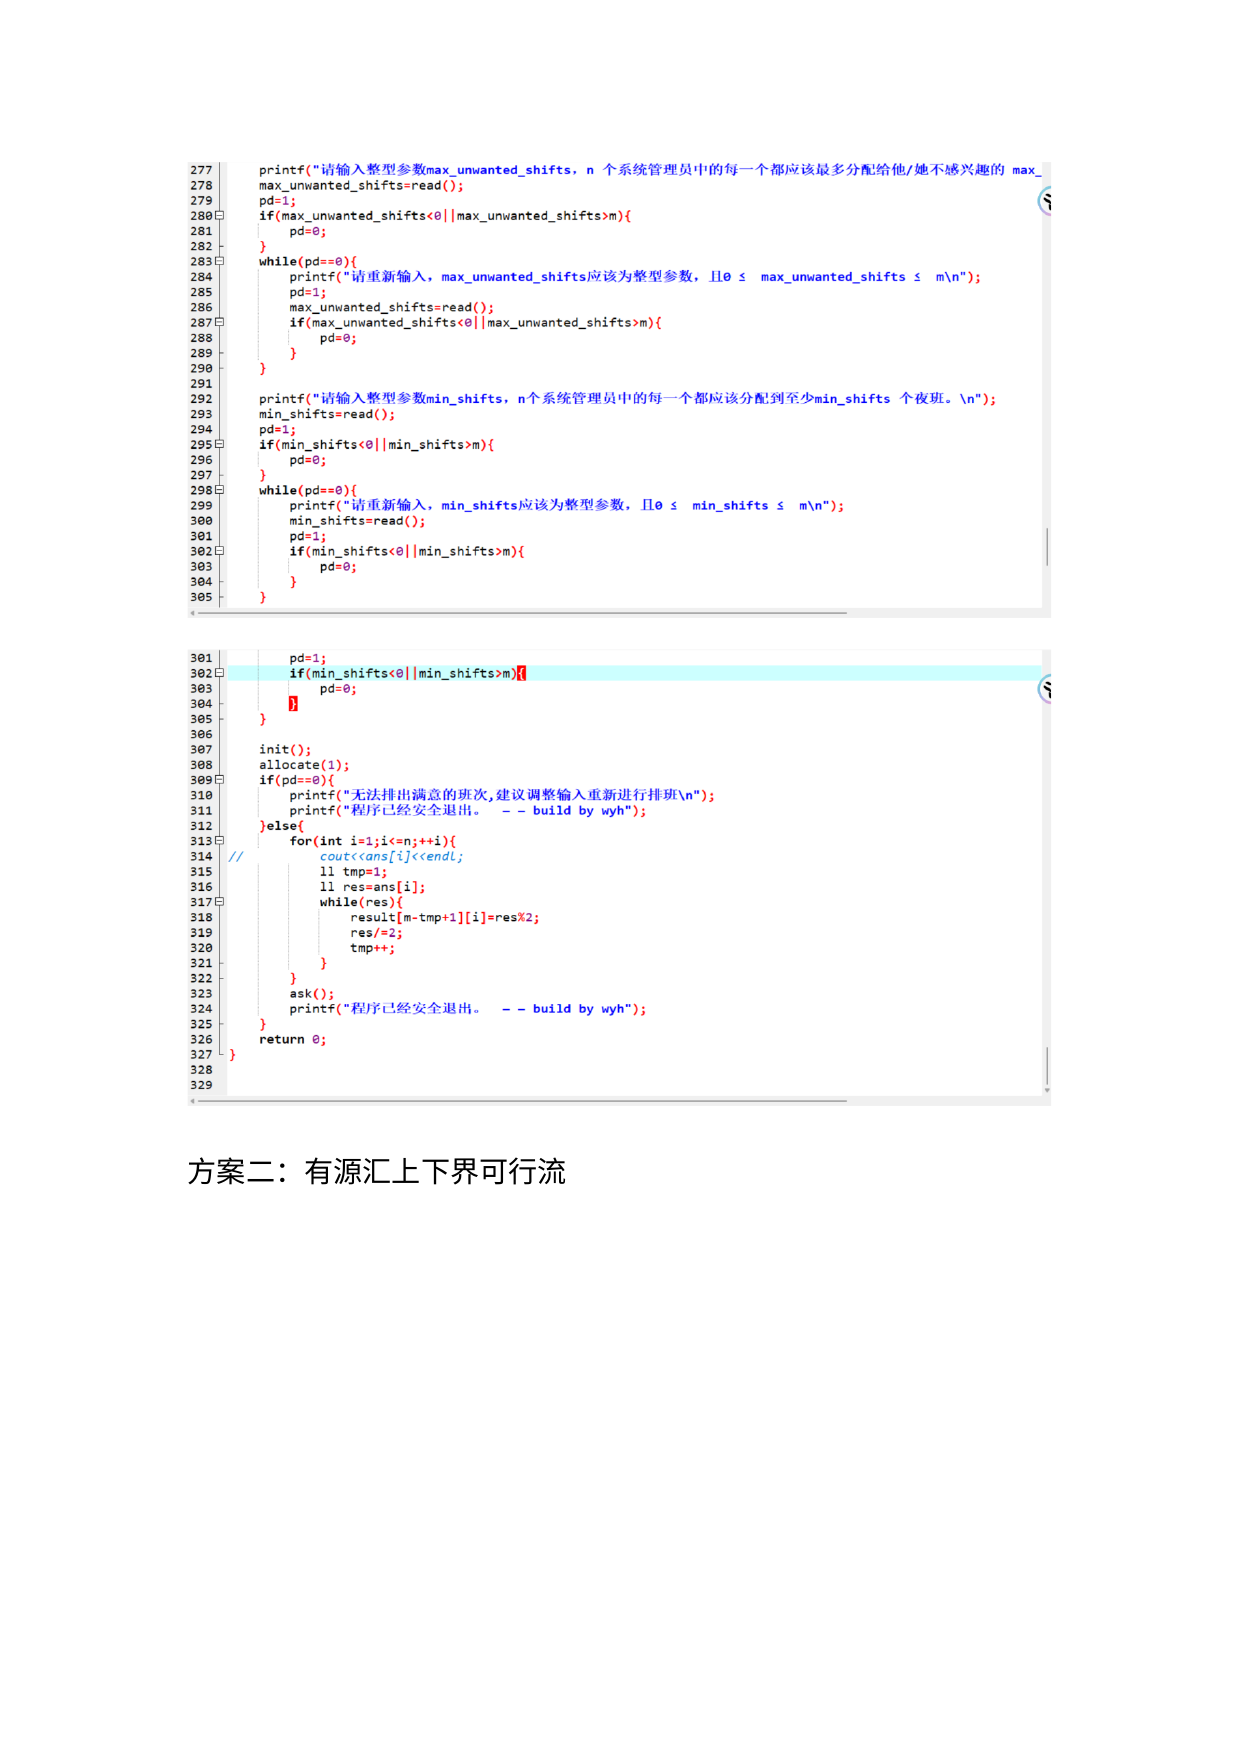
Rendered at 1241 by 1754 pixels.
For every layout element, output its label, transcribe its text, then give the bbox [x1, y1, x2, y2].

picture [187, 162, 1052, 618]
picture [187, 649, 1052, 1106]
text 方案二：有源汇上下界可行流 [187, 1137, 1053, 1202]
